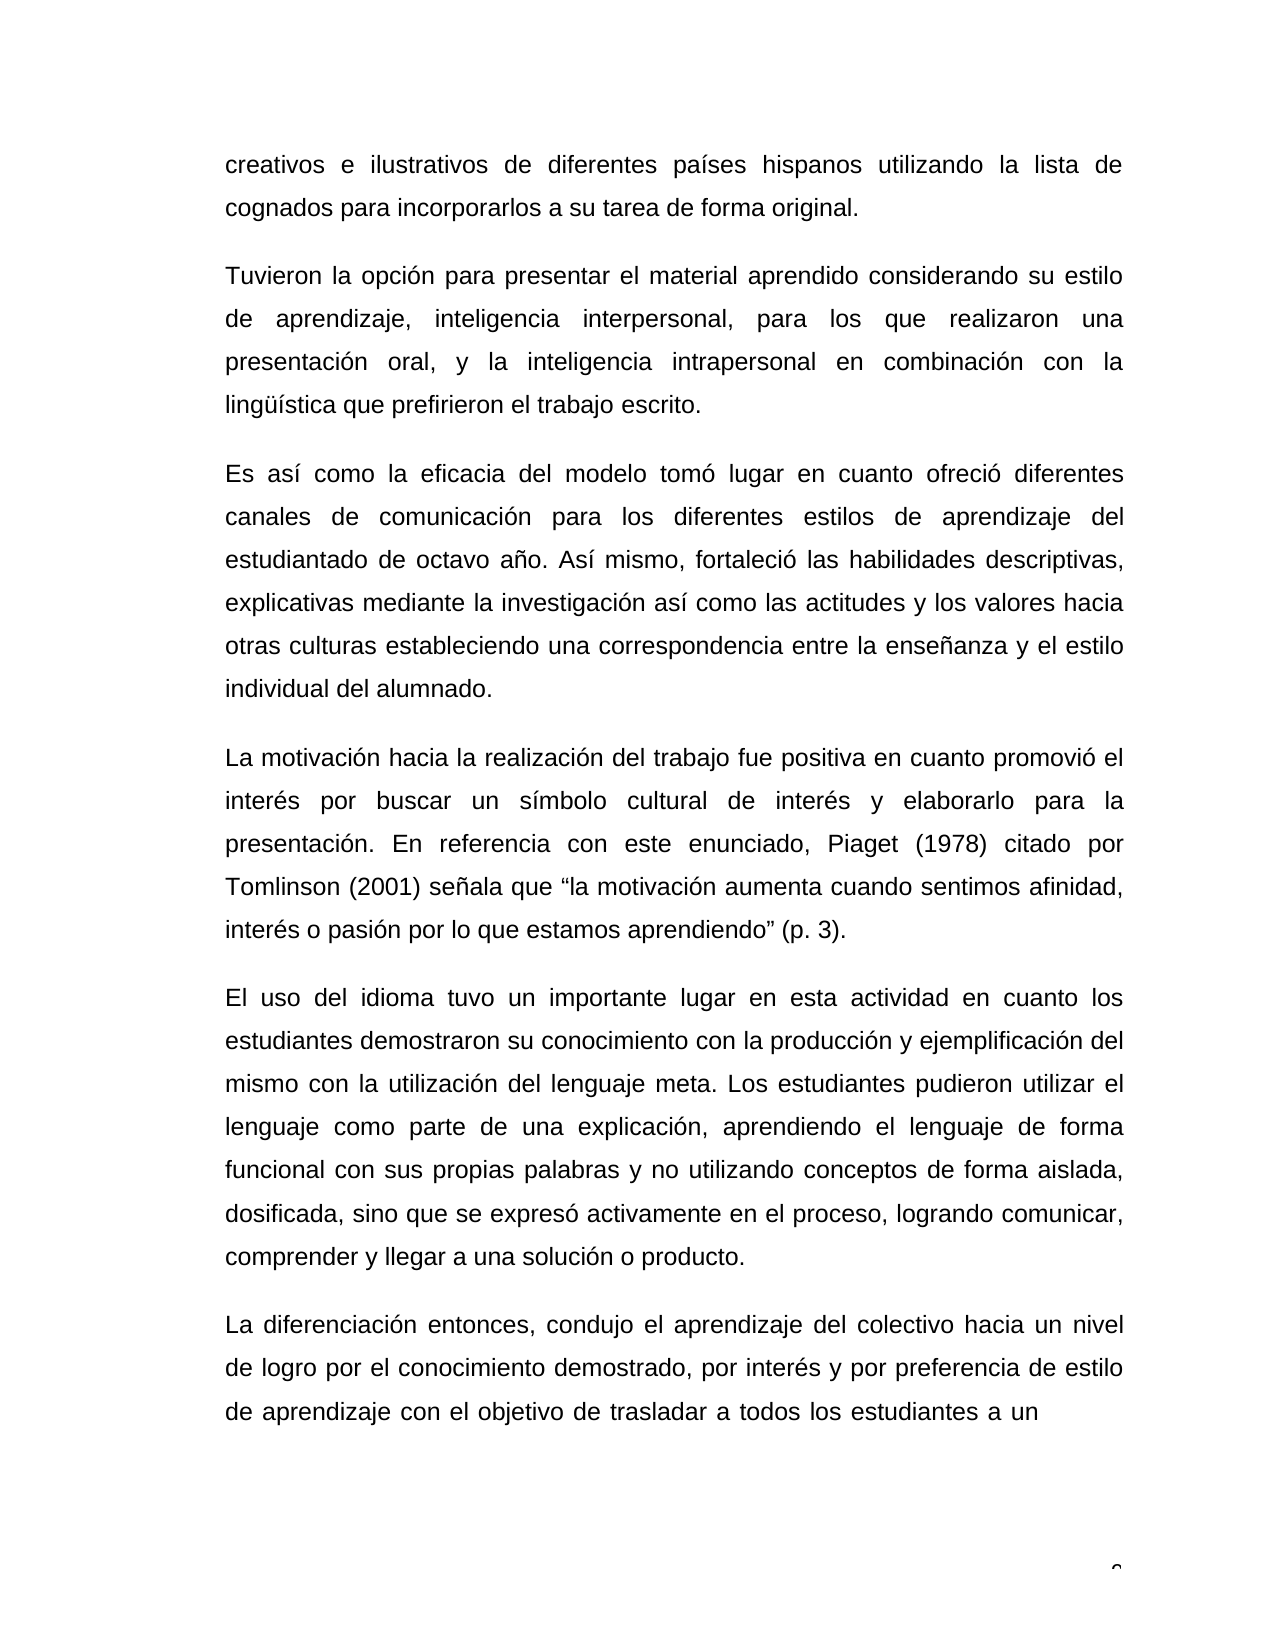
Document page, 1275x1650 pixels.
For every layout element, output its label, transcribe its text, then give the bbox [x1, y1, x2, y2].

text El uso del idioma tuvo un importante lugar en esta actividad en cuanto los estudiantes demostraron su conocimiento con la producción y ejemplificación del mismo con la utilización del lenguaje meta. Los estudiantes pudieron utilizar el lenguaje como parte de una explicación, aprendiendo el lenguaje de forma funcional con sus propias palabras y no utilizando conceptos de forma aislada, dosificada, sino que se expresó activamente en el proceso, logrando comunicar, comprender y llegar a una solución o producto. [225, 983, 1126, 1271]
text Es así como la eficacia del modelo tomó lugar en cuanto ofreció diferentes canales de comunicación para los diferentes estilos de aprendizaje del estudiantado de octavo año. Así mismo, fortaleció las habilidades descriptivas, explicativas mediante la investigación así como las actitudes y los valores hacia otras culturas estableciendo una correspondencia entre la enseñanza y el estilo individual del alumnado. [225, 458, 1126, 703]
text La motivación hacia la realización del trabajo fue positiva en cuanto promovió el interés por buscar un símbolo cultural de interés y elaborarlo para la presentación. En referencia con este enunciado, Piaget (1978) citado por Tomlinson (2001) señala que “la motivación aumenta cuando sentimos afinidad, interés o pasión por lo que estamos aprendiendo” (p. 3). [225, 742, 1126, 944]
text Tuvieron la opción para presentar el material aprendido considerando su estilo de aprendizaje, inteligencia interpersonal, para los que realizaron una presentación oral, y la inteligencia intrapersonal en combinación con la lingüística que prefirieron el trabajo escrito. [225, 261, 1125, 419]
text La diferenciación entonces, condujo el aprendizaje del colectivo hacia un nivel de logro por el conocimiento demostrado, por interés y por preferencia de estilo de aprendizaje con el objetivo de trasladar a todos los estudiantes a un [225, 1310, 1125, 1425]
text creativos e ilustrativos de diferentes países hispanos utilizando la lista de cognados para incorporarlos a su tarea de forma original. [225, 150, 1124, 222]
